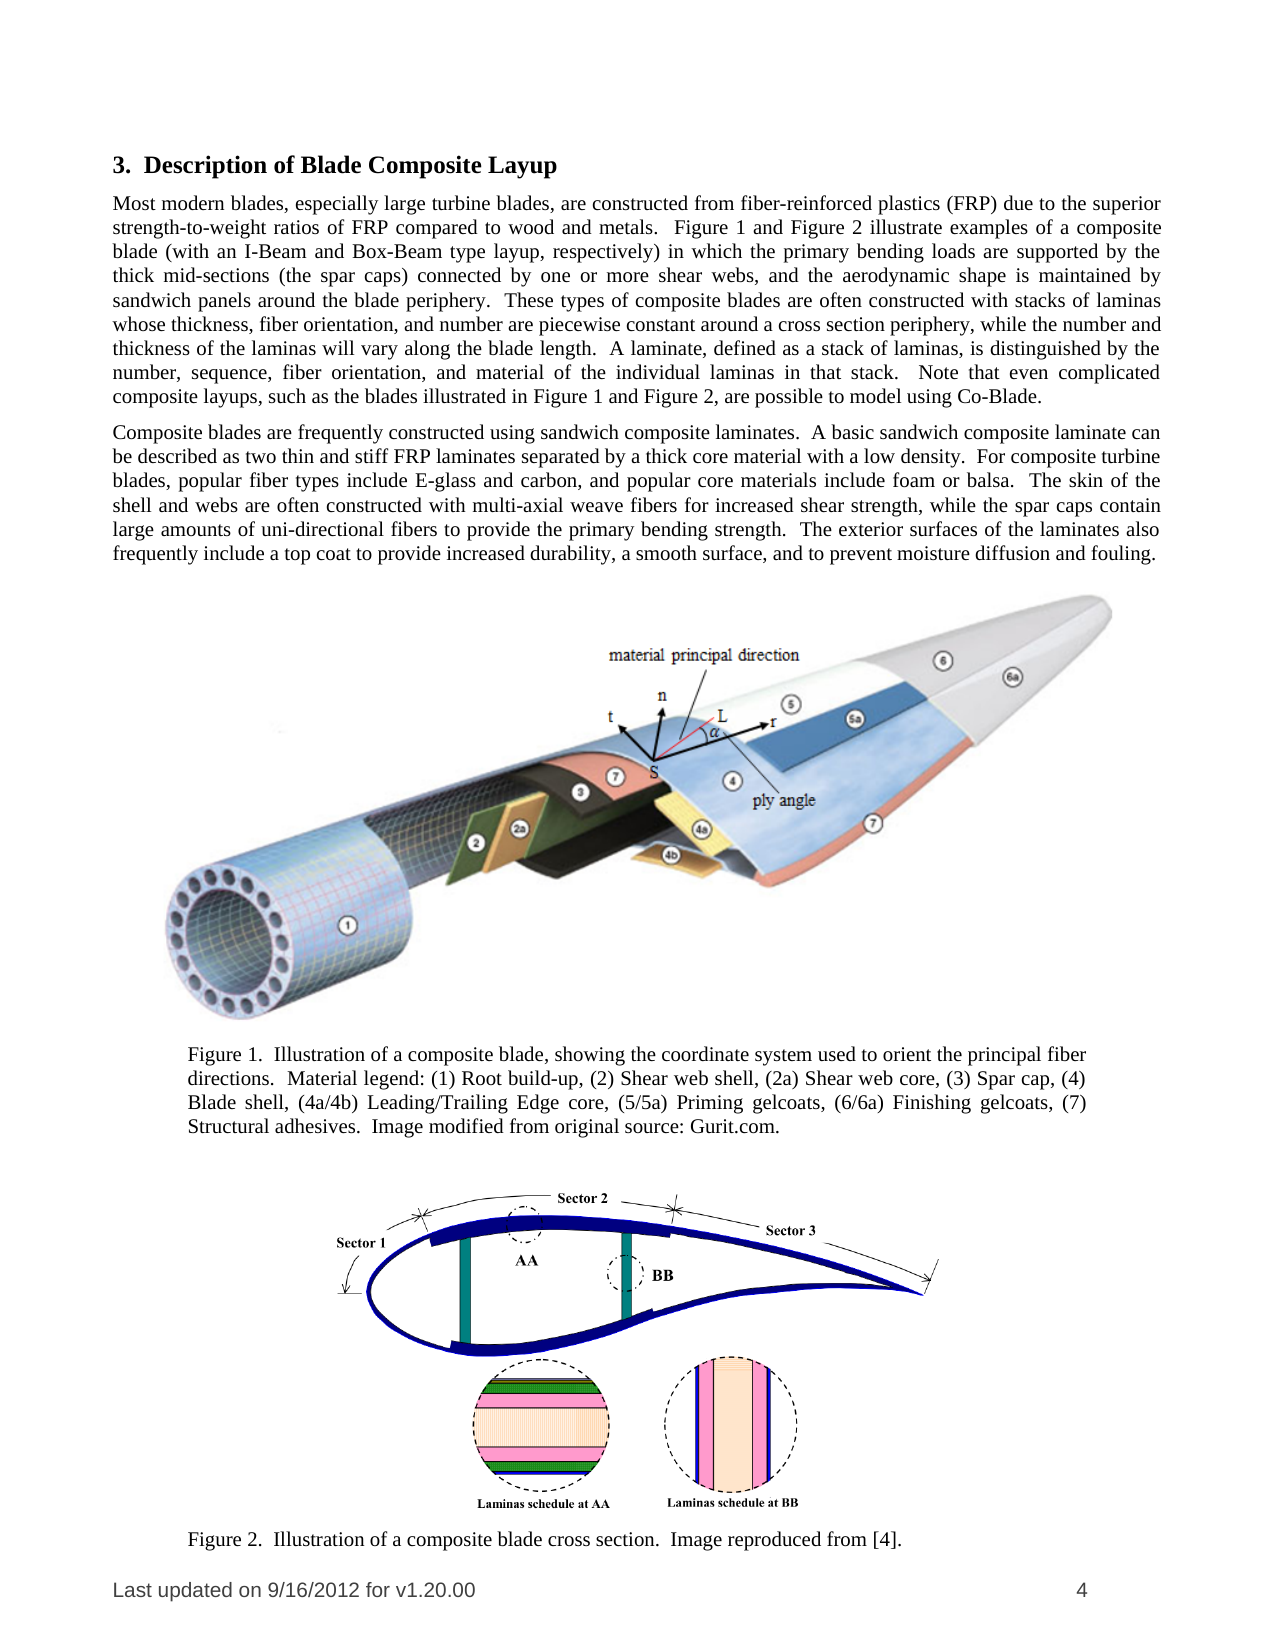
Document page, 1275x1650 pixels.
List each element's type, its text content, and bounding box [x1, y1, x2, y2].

text Figure 2. Illustration of a composite blade cross section. Image reproduced from . [187, 1527, 1087, 1551]
picture [155, 577, 1120, 1030]
text Composite blades are frequently constructed using sandwich composite laminates. A basic sandwich composite laminate can be described as two thin and stiff FRP laminates separated by a thick core material with a low density. For composite turbine blades, popular fiber types include E-glass and carbon, and popular core materials include foam or balsa. The skin of the shell and webs are often constructed with multi-axial weave fibers for increased shear strength, while the spar caps contain large amounts of uni-directional fibers to provide the primary bending strength. The exterior surfaces of the laminates also frequently include a top coat to provide increased durability, a smooth surface, and to prevent moisture diffusion and fouling. [112, 420, 1162, 565]
text Figure 1. Illustration of a composite blade, showing the coordinate system used to orient the principal fiber directions. Material legend: (1) Root build-up, (2) Shear web shell, (2a) Shear web core, (3) Spar cap, (4) Blade shell, (4a/4b) Leading/Trailing Edge core, (5/5a) Priming gelcoats, (6/6a) Finishing gelcoats, (7) Structural adhesives. Image modified from original source: Gurit.com. [187, 1042, 1087, 1138]
subtitle 3. Description of Blade Composite Layup [112, 150, 1162, 179]
text Most modern blades, especially large turbine blades, are constructed from fiber-reinforced plastics (FRP) due to the superior strength-to-weight ratios of FRP compared to wood and metals. Figure 1 and Figure 2 illustrate examples of a composite blade (with an I-Beam and Box-Beam type layup, respectively) in which the primary bending loads are supported by the thick mid-sections (the spar caps) connected by one or more shear webs, and the aerodynamic shape is maintained by sandwich panels around the blade periphery. These types of composite blades are often constructed with stacks of laminas whose thickness, fiber orientation, and number are piecewise constant around a cross section periphery, while the number and thickness of the laminas will vary along the blade length. A laminate, defined as a stack of laminas, is distinguished by the number, sequence, fiber orientation, and material of the individual laminas in that stack. Note that even complicated composite layups, such as the blades illustrated in Figure 1 and Figure 2, are possible to model using Co-Blade. [112, 191, 1162, 408]
picture [331, 1187, 944, 1515]
